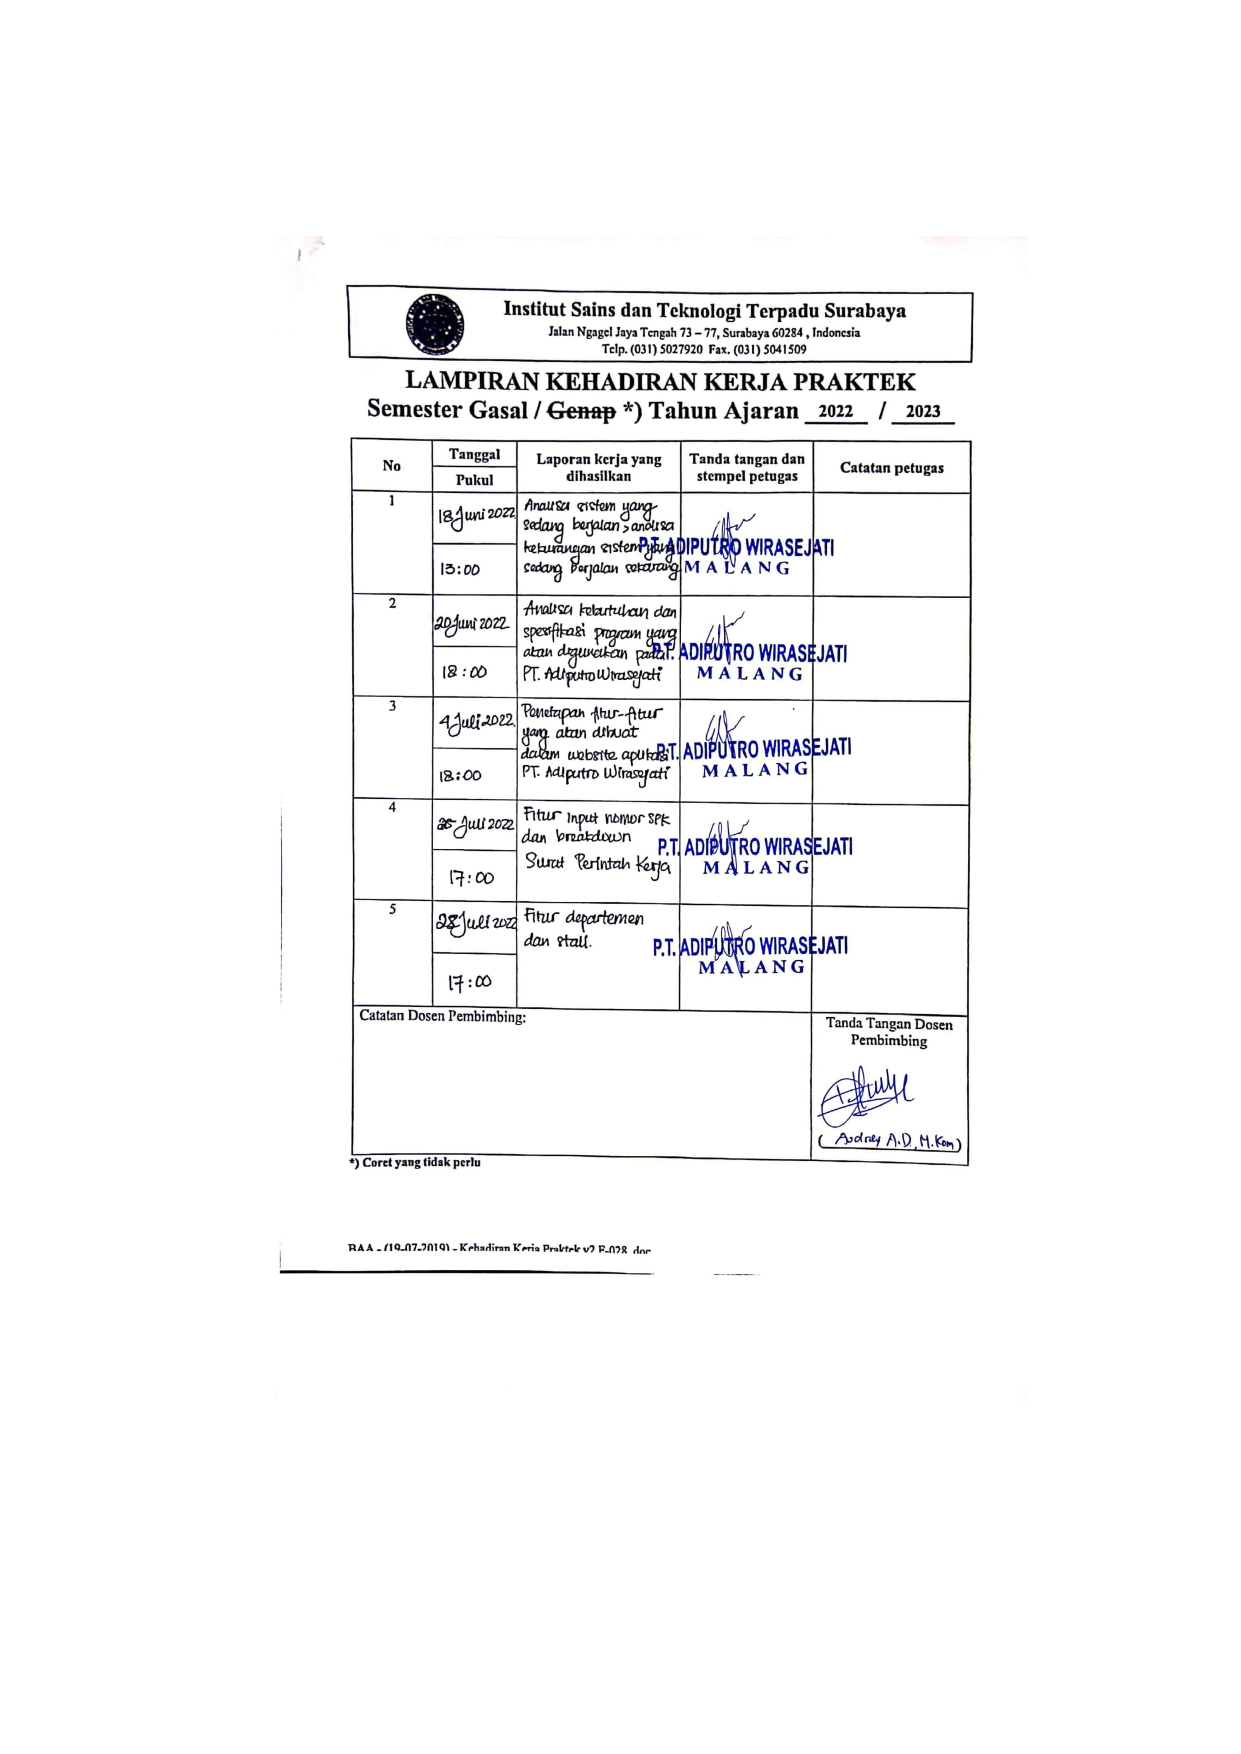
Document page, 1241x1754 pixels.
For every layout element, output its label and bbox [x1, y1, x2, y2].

picture [236, 236, 1063, 1405]
